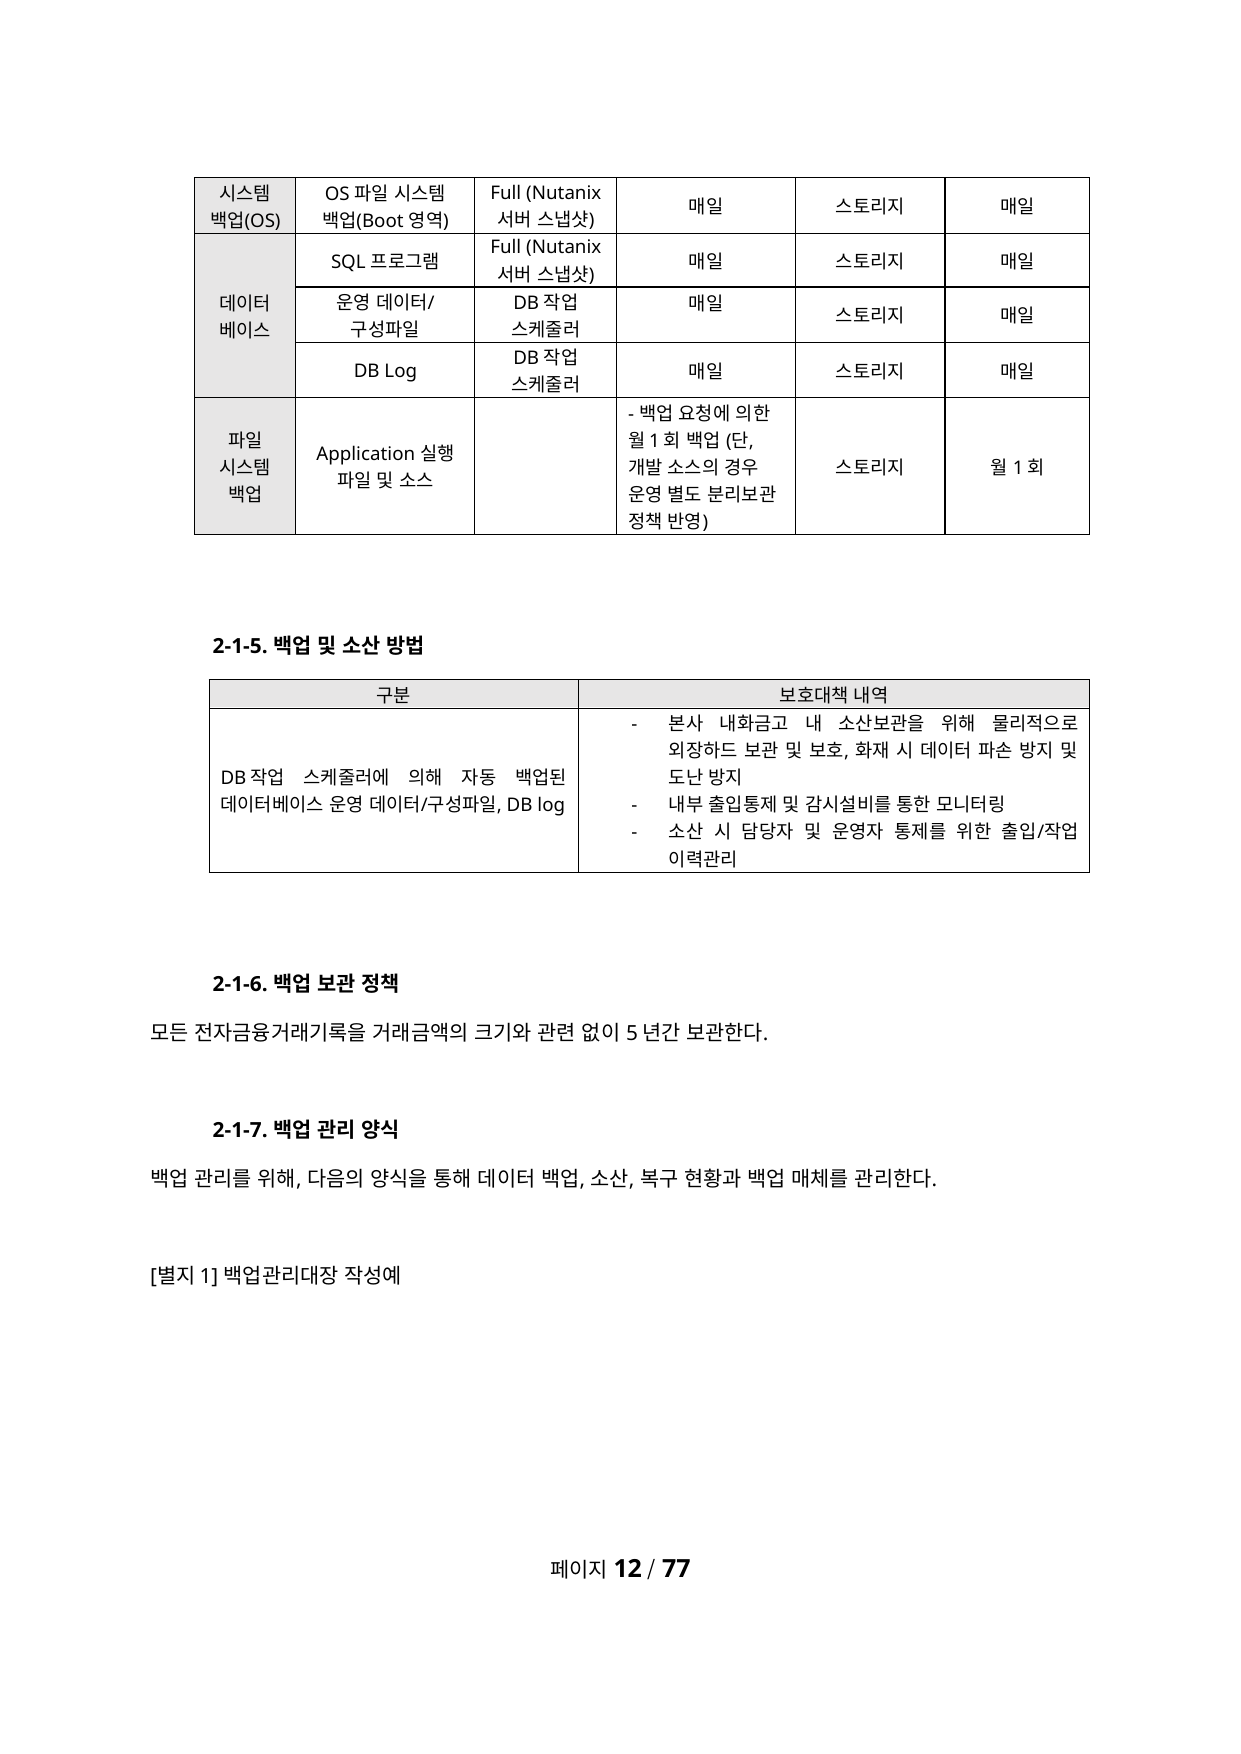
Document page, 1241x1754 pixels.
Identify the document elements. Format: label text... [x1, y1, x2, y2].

subtitle 2-1-5. 백업 및 소산 방법 [212, 630, 1090, 660]
table_cell DB Log [296, 343, 474, 397]
table_cell - 백업 요청에 의한 월1회 백업 (단, 개발 소스의 경우 운영 별도 분리보관 정책 반영) [617, 398, 795, 534]
table_cell 본사 내화금고 내 소산보관을 위해 물리적으로 외장하드 보관 및 보호, 화재 시 데이터 파손 방지 및 도난 방지 내부 출입통제 및 감시설비를 통한 모니터링 소산 시 담당자 및 운영자 통제를 위한 출입/작업 이력관리 [579, 709, 1089, 872]
table_cell 매일 [946, 343, 1089, 397]
table_cell 운영 데이터/구성파일 [296, 288, 474, 342]
table_cell 매일 [617, 234, 795, 286]
table_cell 시스템 백업(OS) [195, 178, 295, 233]
table_cell 매일 [946, 234, 1089, 286]
table_cell DB 작업 스케줄러 [475, 288, 616, 342]
table_cell 매일 [617, 343, 795, 397]
text 백업 관리를 위해, 다음의 양식을 통해 데이터 백업, 소산, 복구 현황과 백업 매체를 관리한다. [150, 1163, 1090, 1193]
table_header 보호대책 내역 [579, 680, 1089, 707]
text [별지1] 백업관리대장 작성예 [150, 1259, 1090, 1289]
table_cell 스토리지 [796, 178, 944, 233]
table_cell 매일 [617, 288, 795, 342]
table_cell 스토리지 [796, 343, 944, 397]
table_cell 파일 시스템 백업 [195, 398, 295, 534]
table_cell 스토리지 [796, 398, 944, 534]
table_cell 매일 [946, 178, 1089, 233]
table_cell 스토리지 [796, 288, 944, 342]
text 모든 전자금융거래기록을 거래금액의 크기와 관련 없이 5년간 보관한다. [150, 1017, 1090, 1047]
table_cell OS 파일 시스템 백업(Boot 영역) [296, 178, 474, 233]
table_cell Full (Nutanix 서버 스냅샷) [475, 234, 616, 286]
table_cell Full (Nutanix 서버 스냅샷) [475, 178, 616, 233]
table_cell 매일 [946, 288, 1089, 342]
table_cell 월 1회 [946, 398, 1089, 534]
table_cell [475, 398, 616, 534]
table_header 구분 [210, 680, 578, 707]
table_cell DB작업 스케줄러에 의해 자동 백업된 데이터베이스 운영 데이터/구성파일, DB log [210, 709, 578, 872]
table_cell SQL 프로그램 [296, 234, 474, 286]
table_cell DB 작업 스케줄러 [475, 343, 616, 397]
table_cell 매일 [617, 178, 795, 233]
subtitle 2-1-7. 백업 관리 양식 [212, 1113, 1090, 1143]
subtitle 2-1-6. 백업 보관 정책 [212, 967, 1090, 997]
table_cell Application 실행 파일 및 소스 [296, 398, 474, 534]
table_cell 스토리지 [796, 234, 944, 286]
table_cell 데이터 베이스 [195, 234, 295, 397]
